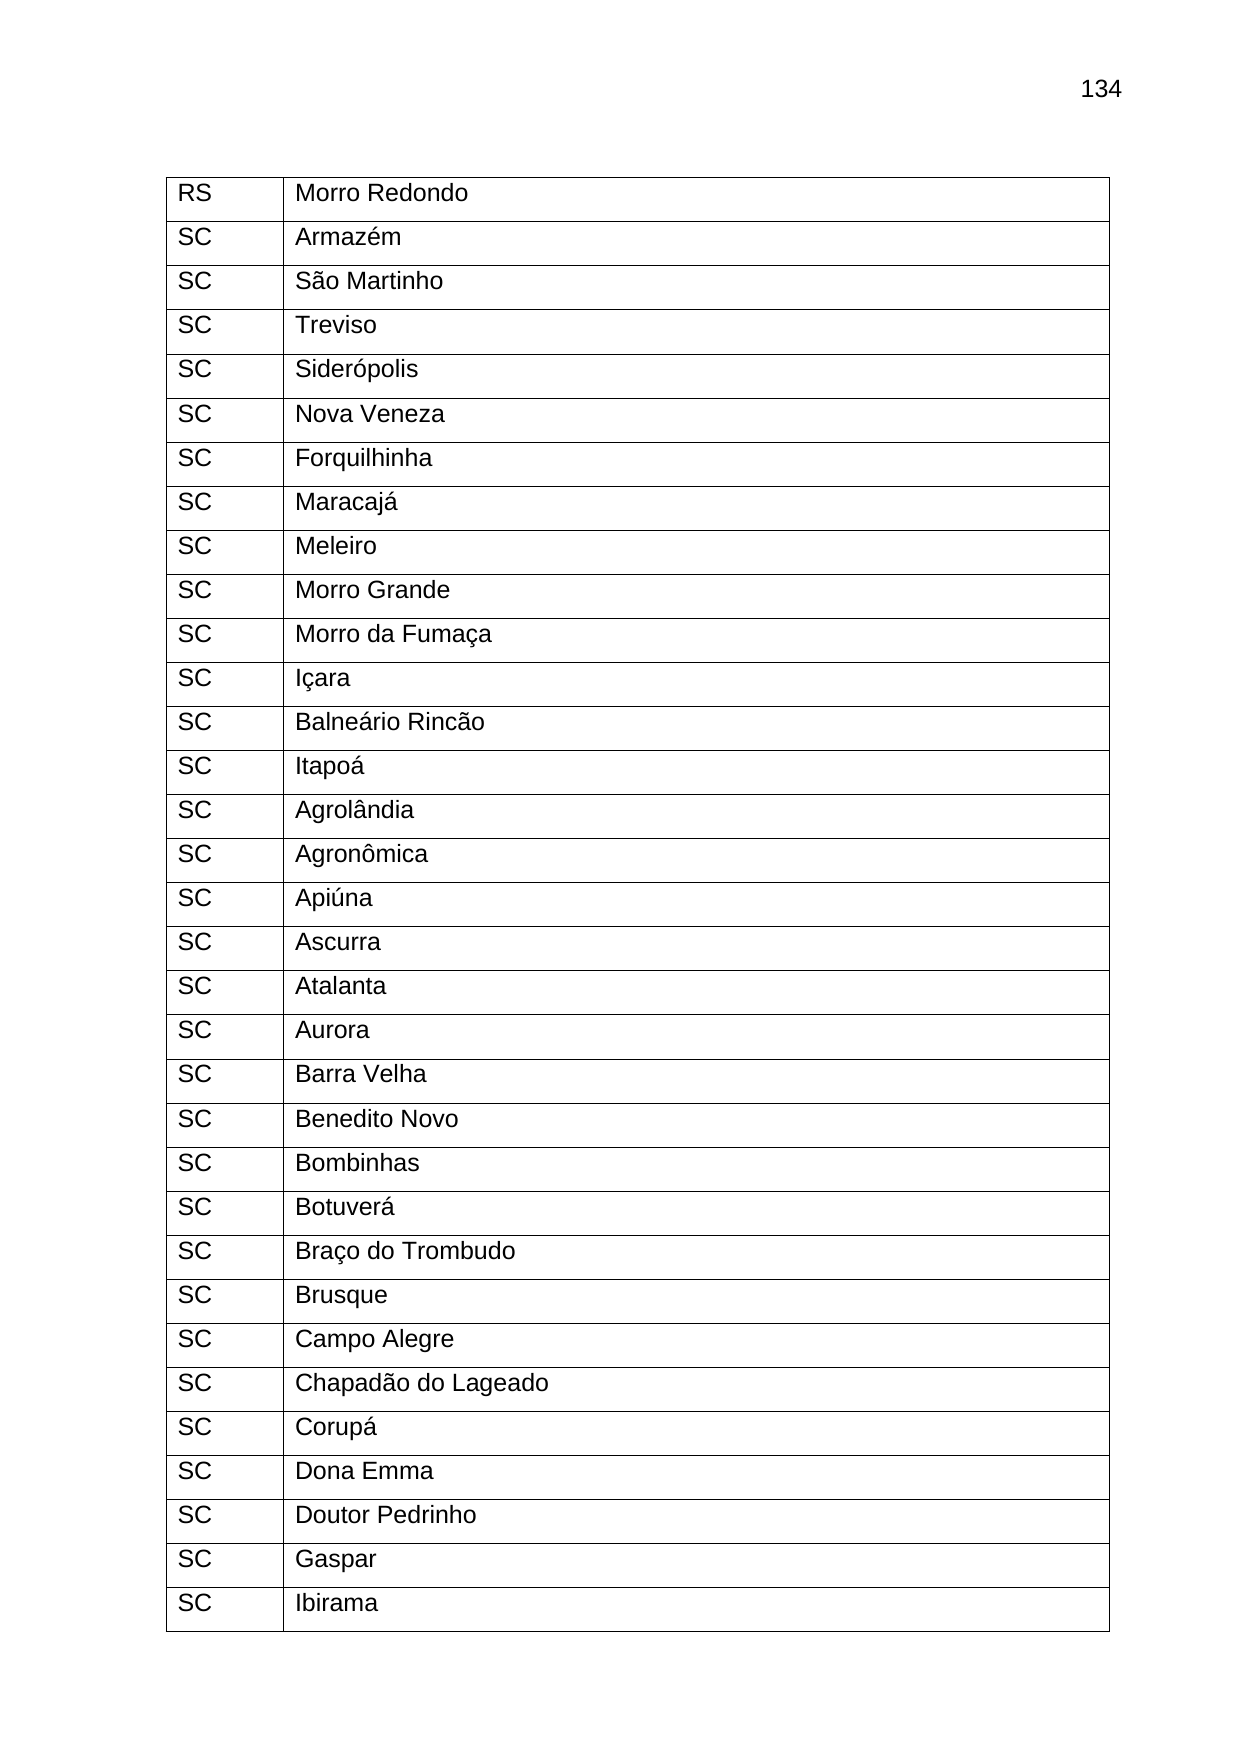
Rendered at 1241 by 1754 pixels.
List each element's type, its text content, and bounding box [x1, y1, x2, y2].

table_cell SC [167, 531, 283, 574]
table_cell Armazém [284, 222, 1109, 265]
table_cell SC [167, 1236, 283, 1279]
table_cell SC [167, 1280, 283, 1323]
table_cell SC [167, 1456, 283, 1499]
table_cell SC [167, 751, 283, 794]
table_cell Dona Emma [284, 1456, 1109, 1499]
table_cell SC [167, 443, 283, 486]
table_cell SC [167, 1324, 283, 1367]
table_cell Braço do Trombudo [284, 1236, 1109, 1279]
table_cell SC [167, 1544, 283, 1587]
table_cell SC [167, 399, 283, 442]
table_cell Doutor Pedrinho [284, 1500, 1109, 1543]
table_cell Ascurra [284, 927, 1109, 970]
table_cell SC [167, 1148, 283, 1191]
table_cell SC [167, 883, 283, 926]
table_cell Agronômica [284, 839, 1109, 882]
table_cell Campo Alegre [284, 1324, 1109, 1367]
table_cell Bombinhas [284, 1148, 1109, 1191]
table_cell Agrolândia [284, 795, 1109, 838]
table_cell Brusque [284, 1280, 1109, 1323]
table_cell Nova Veneza [284, 399, 1109, 442]
table_cell SC [167, 971, 283, 1014]
table_cell Apiúna [284, 883, 1109, 926]
table_cell RS [167, 178, 283, 221]
table_cell SC [167, 1368, 283, 1411]
table_cell Morro Redondo [284, 178, 1109, 221]
table_cell SC [167, 1060, 283, 1102]
table_cell SC [167, 707, 283, 750]
table_cell SC [167, 355, 283, 397]
table_cell Atalanta [284, 971, 1109, 1014]
table_cell Chapadão do Lageado [284, 1368, 1109, 1411]
table_cell SC [167, 1412, 283, 1455]
table_cell SC [167, 1500, 283, 1543]
table_cell Botuverá [284, 1192, 1109, 1235]
table_cell São Martinho [284, 266, 1109, 309]
table_cell Maracajá [284, 487, 1109, 530]
table_cell SC [167, 222, 283, 265]
table_cell SC [167, 839, 283, 882]
table_cell Forquilhinha [284, 443, 1109, 486]
table_cell Içara [284, 663, 1109, 706]
table_cell SC [167, 1015, 283, 1058]
table_cell Morro da Fumaça [284, 619, 1109, 662]
table_cell SC [167, 927, 283, 970]
table_cell SC [167, 1588, 283, 1631]
table_cell SC [167, 1104, 283, 1147]
table_cell Balneário Rincão [284, 707, 1109, 750]
table_cell Ibirama [284, 1588, 1109, 1631]
table_cell SC [167, 1192, 283, 1235]
table_cell Meleiro [284, 531, 1109, 574]
table_cell Aurora [284, 1015, 1109, 1058]
table_cell Gaspar [284, 1544, 1109, 1587]
table_cell SC [167, 310, 283, 353]
table_cell Morro Grande [284, 575, 1109, 618]
table_cell SC [167, 619, 283, 662]
table_cell SC [167, 795, 283, 838]
table_cell SC [167, 266, 283, 309]
table_cell Corupá [284, 1412, 1109, 1455]
table_cell Barra Velha [284, 1060, 1109, 1102]
table_cell Benedito Novo [284, 1104, 1109, 1147]
table_cell Itapoá [284, 751, 1109, 794]
table_cell SC [167, 663, 283, 706]
table_cell SC [167, 487, 283, 530]
table_cell SC [167, 575, 283, 618]
table_cell Siderópolis [284, 355, 1109, 397]
table_cell Treviso [284, 310, 1109, 353]
